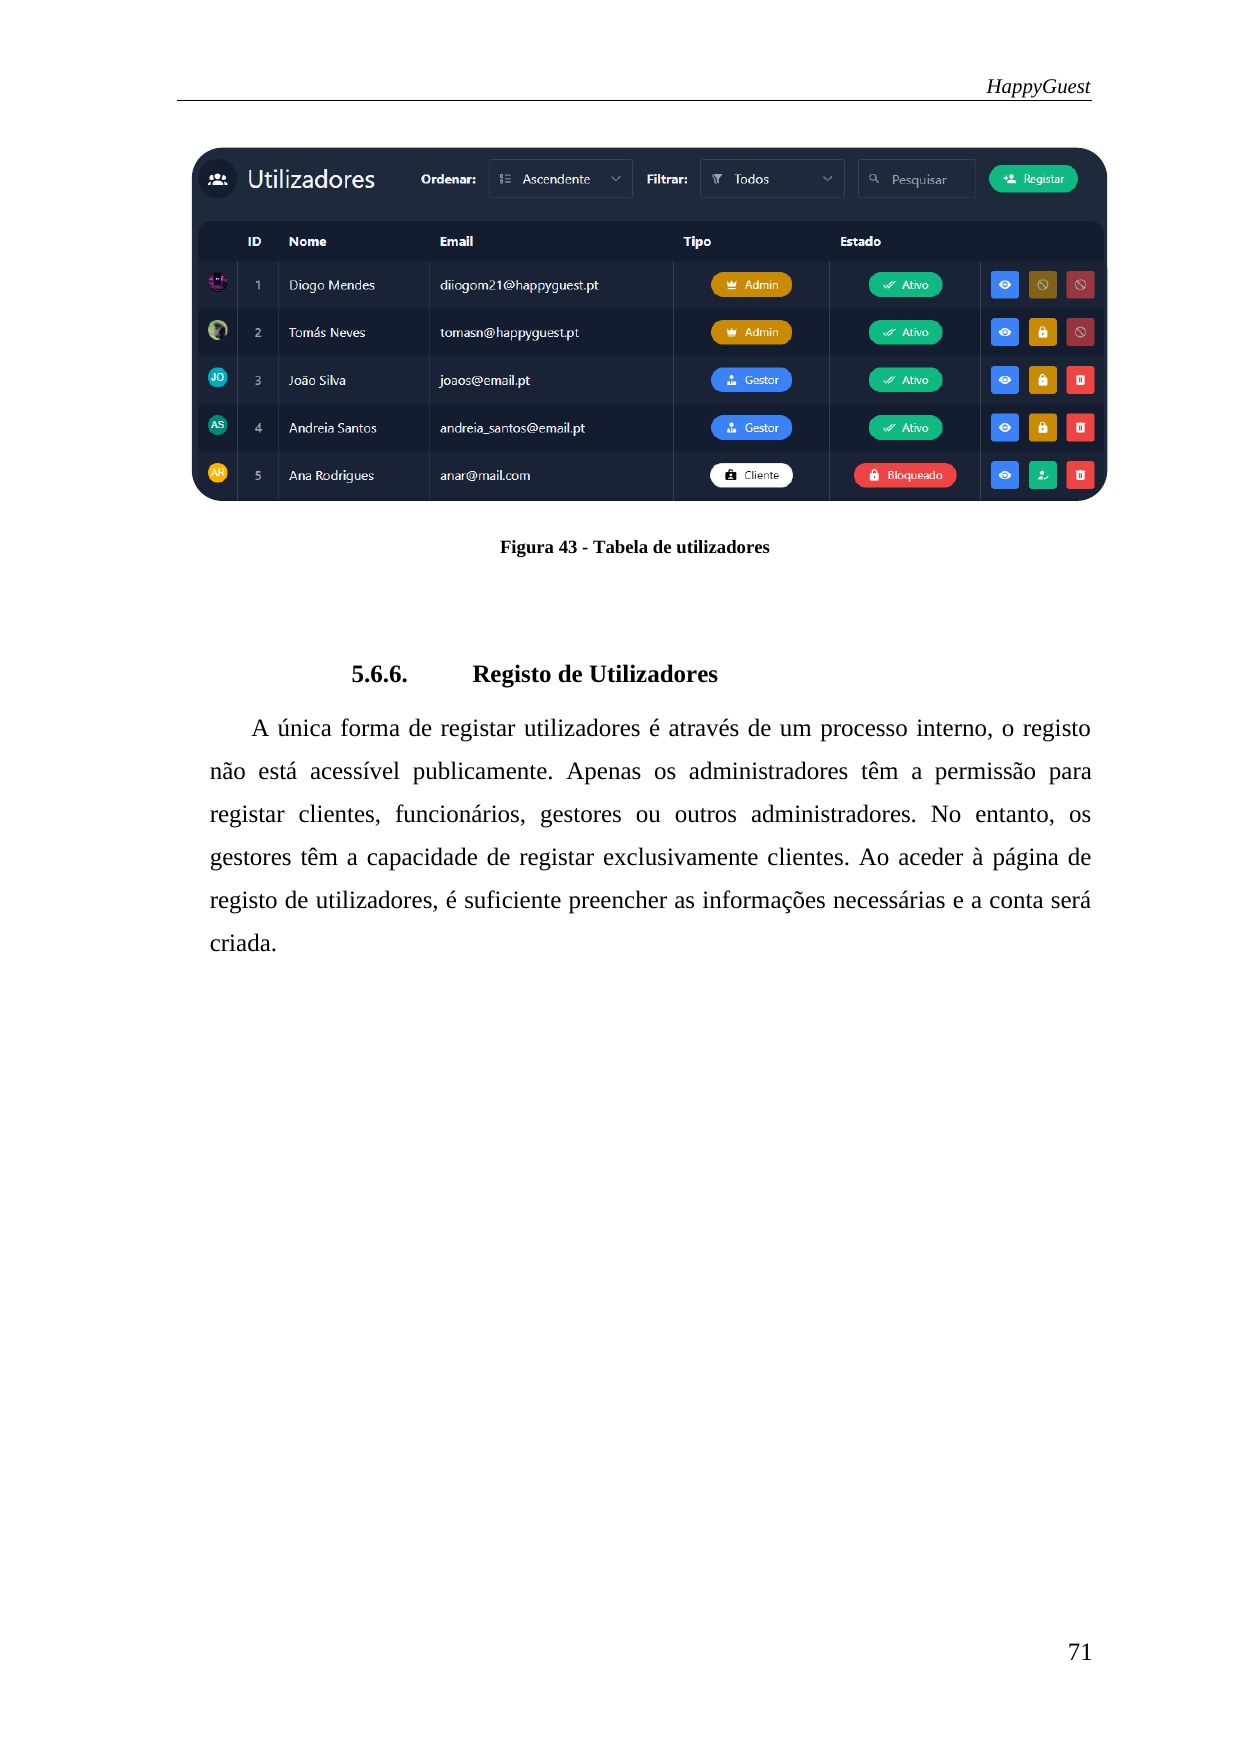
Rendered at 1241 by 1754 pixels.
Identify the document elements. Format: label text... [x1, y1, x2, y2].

picture [191, 147, 1108, 501]
text Figura 43 - Tabela de utilizadores [177, 536, 1092, 558]
subtitle Registo de Utilizadores [310, 659, 1092, 688]
text A única forma de registar utilizadores é através de um processo interno, o registo não está acessível publicamente. Apenas os administradores têm a permissão para registar clientes, funcionários, gestores ou outros administradores. No entanto, os gestores têm a capacidade de registar exclusivamente clientes. Ao aceder à página de registo de utilizadores, é suficiente preencher as informações necessárias e a conta será criada. [209, 713, 1092, 957]
